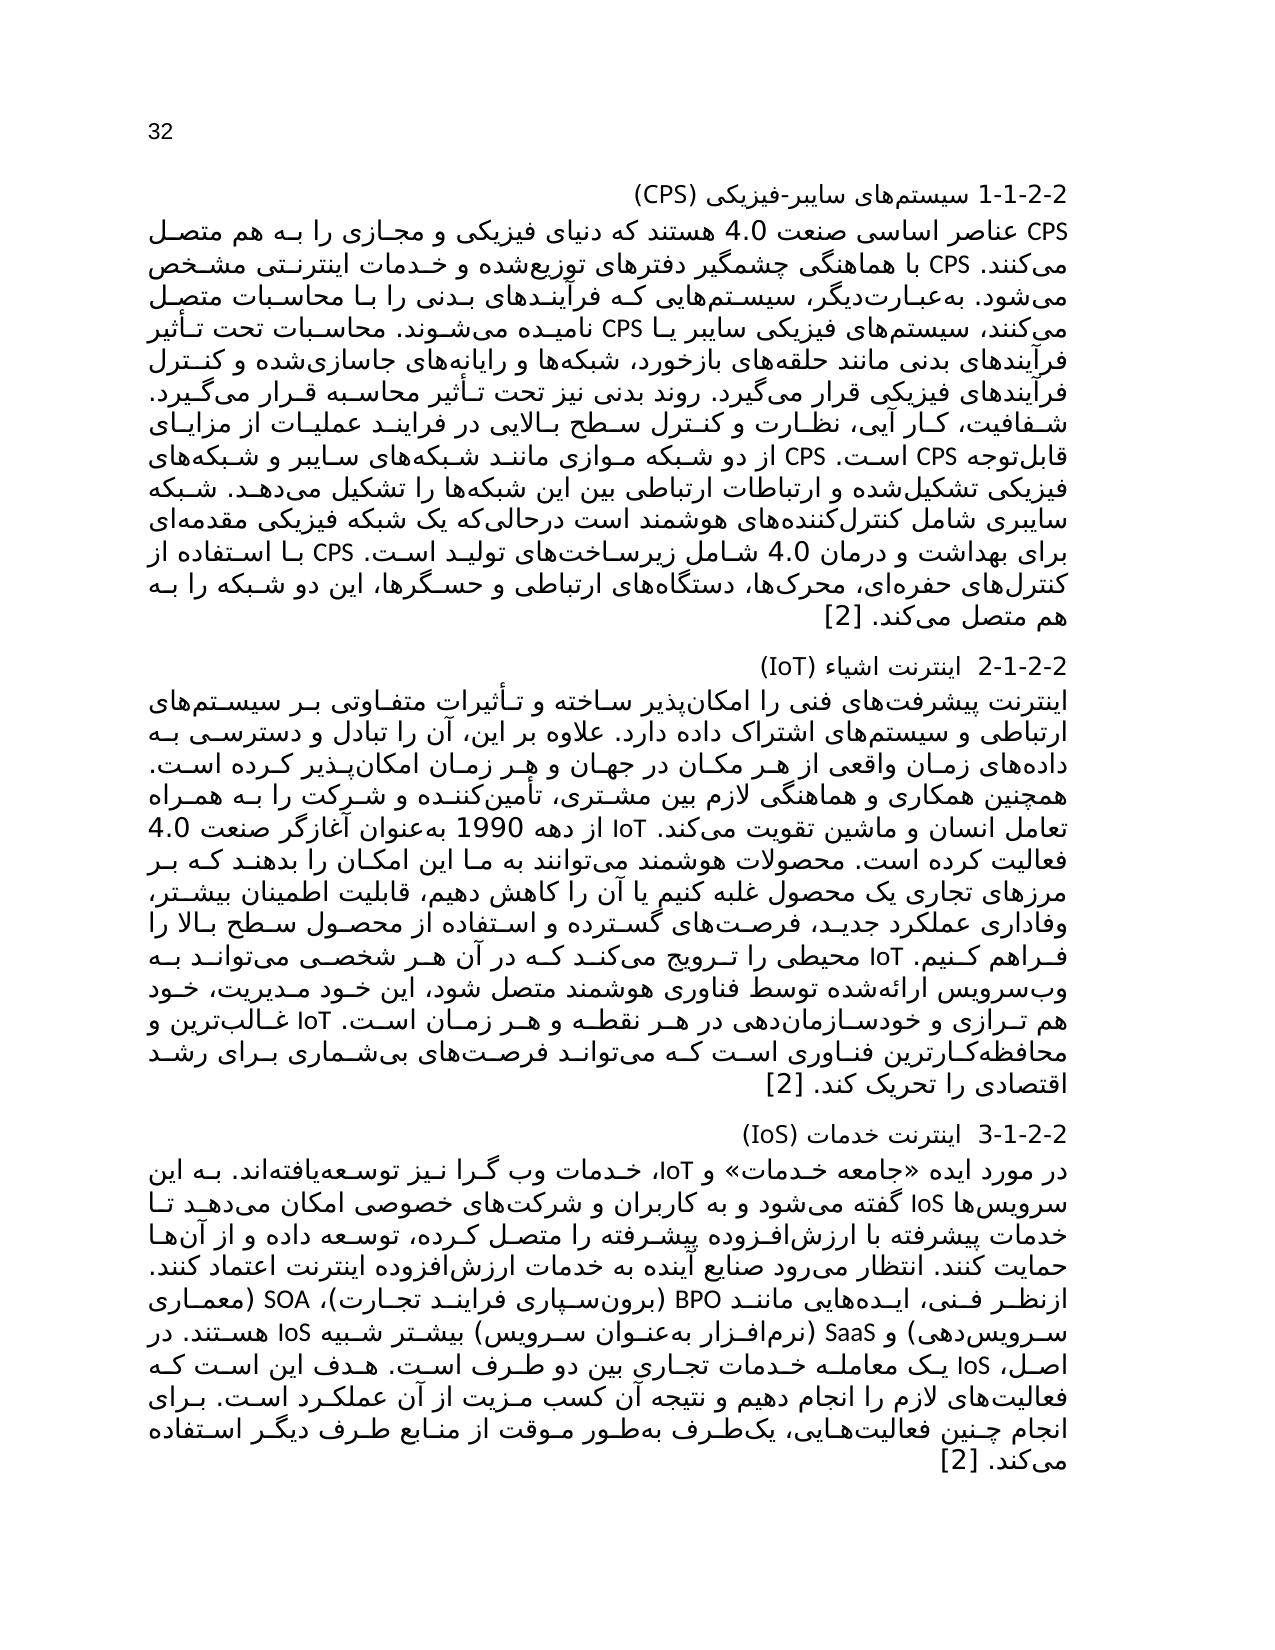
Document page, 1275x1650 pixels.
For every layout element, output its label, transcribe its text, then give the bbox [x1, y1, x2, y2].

subtitle 3-1-2-2 اینترنت خدمات (IoS) [148, 1116, 1068, 1150]
text اینترنت پیشرفت‌های فنی را امکان‌پذیر ساخته و تأثیرات متفاوتی بر سیستم‌های ارتباطی و سیستم‌های اشتراک داده دارد. علاوه بر این، آن را تبادل و دسترسی به داده‌های زمان واقعی از هر مکان در جهان و هر زمان امکان‌پذیر کرده است. همچنین همکاری و هماهنگی لازم بین مشتری، تأمین‌کننده و شرکت را به همراه تعامل انسان و ماشین تقویت می‌کند. IoT از دهه 1990 به‌عنوان آغازگر صنعت 4.0 فعالیت کرده است. محصولات هوشمند می‌توانند به ما این امکان را بدهند که بر مرزهای تجاری یک محصول غلبه کنیم یا آن را کاهش دهیم، قابلیت اطمینان بیشتر، وفاداری عملکرد جدید، فرصت‌های گسترده و استفاده از محصول سطح بالا را فراهم کنیم. IoT محیطی را ترویج می‌کند که در آن هر شخصی می‌تواند به وب‌سرویس ارائه‌شده توسط فناوری هوشمند متصل شود، این خود مدیریت، خود هم ترازی و خودسازمان‌دهی در هر نقطه و هر زمان است. IoT غالب‌ترین و محافظه‌کارترین فناوری است که می‌تواند فرصت‌های بی‌شماری برای رشد اقتصادی را تحریک کند. [2] [148, 685, 1068, 1100]
text CPS عناصر اساسی صنعت 4.0 هستند که دنیای فیزیکی و مجازی را به هم متصل می‌کنند. CPS با هماهنگی چشمگیر دفترهای توزیع‌شده و خدمات اینترنتی مشخص می‌شود. به‌عبارت‌دیگر، سیستم‌هایی که فرآیندهای بدنی را با محاسبات متصل می‌کنند، سیستم‌های فیزیکی سایبر یا CPS نامیده می‌شوند. محاسبات تحت تأثیر فرآیندهای بدنی مانند حلقه‌های بازخورد، شبکه‌ها و رایانه‌های جاسازی‌شده و کنترل فرآیندهای فیزیکی قرار می‌گیرد. روند بدنی نیز تحت تأثیر محاسبه قرار می‌گیرد. شفافیت، کار آیی، نظارت و کنترل سطح بالایی در فرایند عملیات از مزایای قابل‌توجه CPS است. CPS از دو شبکه موازی مانند شبکه‌های سایبر و شبکه‌های فیزیکی تشکیل‌شده و ارتباطات ارتباطی بین این شبکه‌ها را تشکیل می‌دهد. شبکه سایبری شامل کنترل‌کننده‌های هوشمند است درحالی‌که یک شبکه فیزیکی مقدمه‌ای برای بهداشت و درمان 4.0 شامل زیرساخت‌های تولید است. CPS با استفاده از کنترل‌های حفره‌ای، محرک‌ها، دستگاه‌های ارتباطی و حسگرها، این دو شبکه را به هم متصل می‌کند. [2] [148, 214, 1068, 632]
text در مورد ایده «جامعه خدمات» و IoT، خدمات وب گرا نیز توسعه‌یافته‌اند. به این سرویس‌ها IoS گفته می‌شود و به کاربران و شرکت‌های خصوصی امکان می‌دهد تا خدمات پیشرفته با ارزش‌افزوده پیشرفته را متصل کرده، توسعه داده و از آن‌ها حمایت کنند. انتظار می‌رود صنایع آینده به خدمات ارزش‌افزوده اینترنت اعتماد کنند. ازنظر فنی، ایده‌هایی مانند BPO (برون‌سپاری فرایند تجارت)، SOA (معماری سرویس‌دهی) و SaaS (نرم‌افزار به‌عنوان سرویس) بیشتر شبیه IoS هستند. در اصل، IoS یک معامله خدمات تجاری بین دو طرف است. هدف این است که فعالیت‌های لازم را انجام دهیم و نتیجه آن کسب مزیت از آن عملکرد است. برای انجام چنین فعالیت‌هایی، یک‌طرف به‌طور موقت از منابع طرف دیگر استفاده می‌کند. [2] [148, 1153, 1068, 1476]
subtitle 2-1-2-2 اینترنت اشیاء (IoT) [148, 648, 1068, 682]
subtitle 1-1-2-2 سیستم‌های سایبر-فیزیکی (CPS) [148, 177, 1068, 211]
